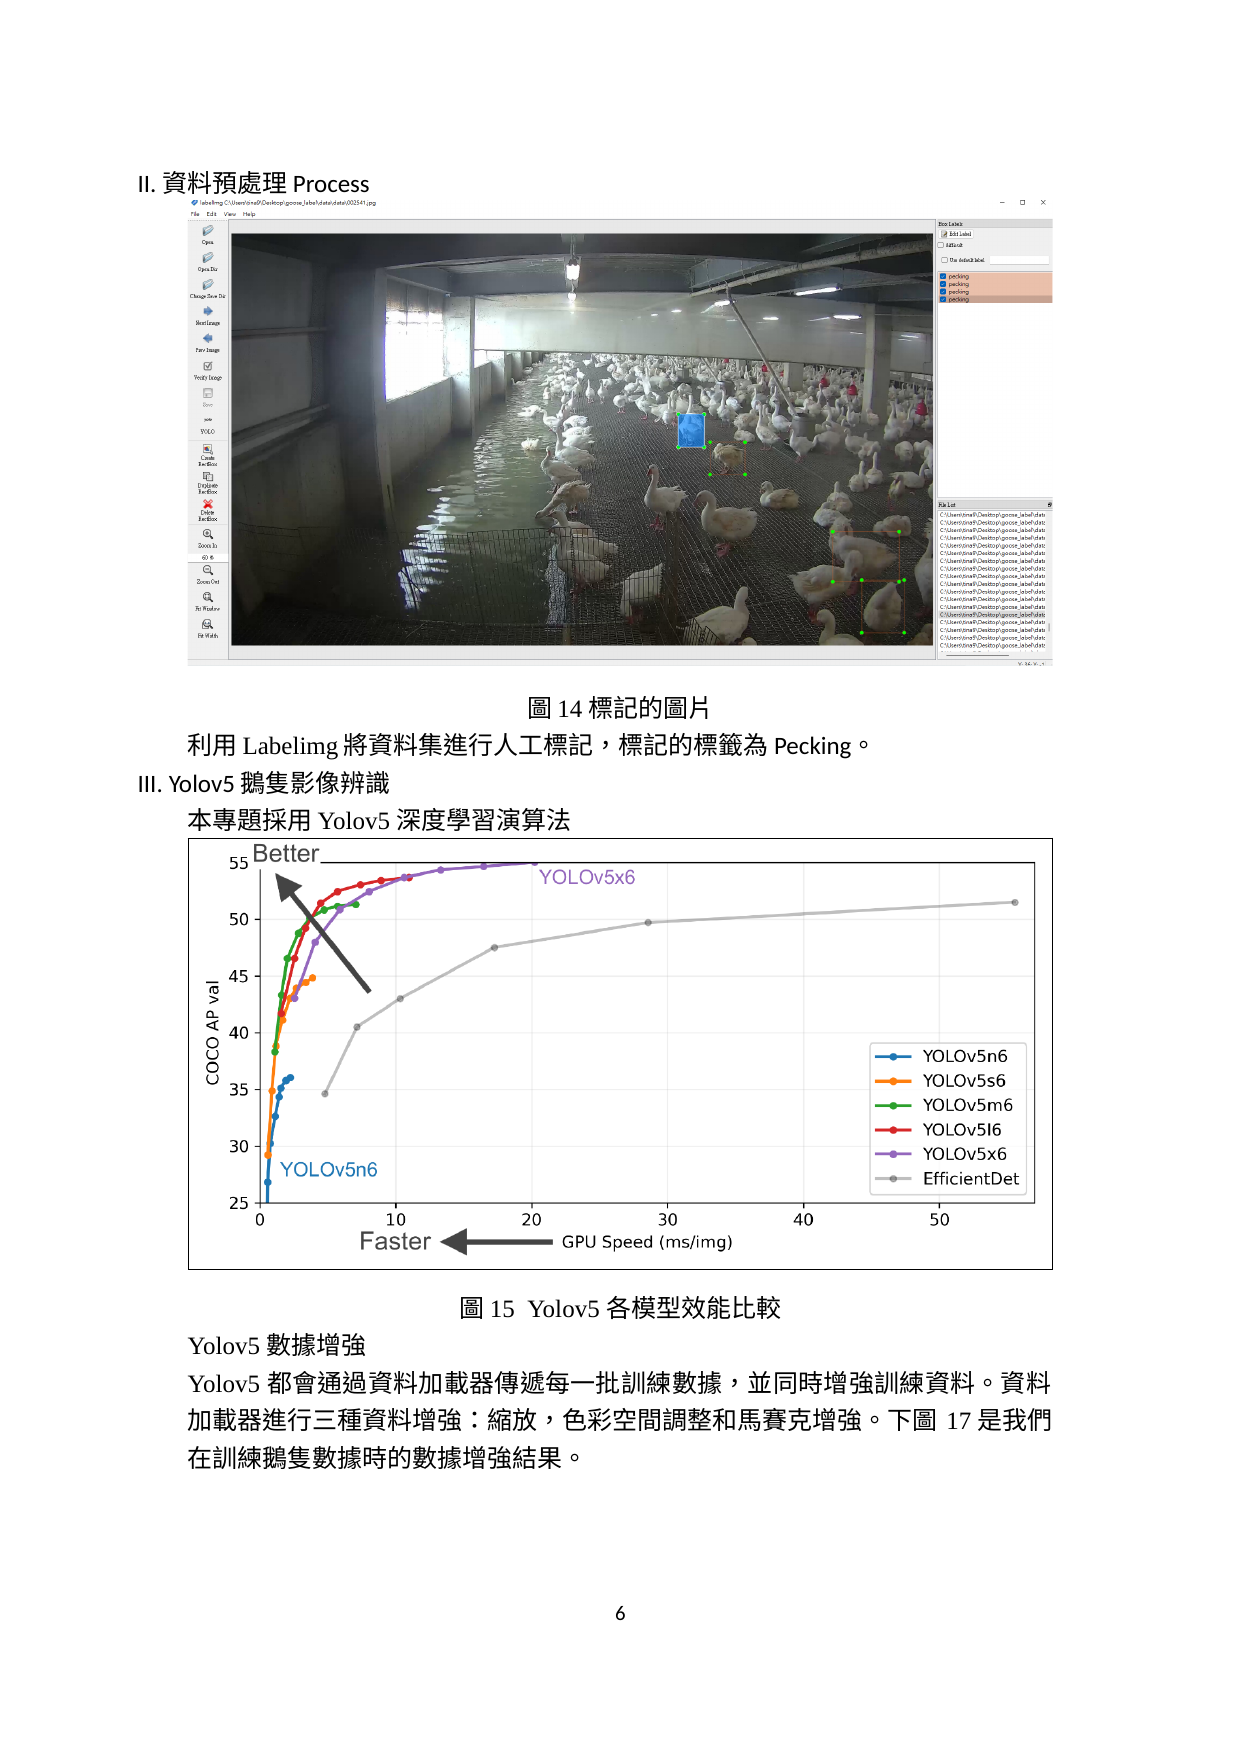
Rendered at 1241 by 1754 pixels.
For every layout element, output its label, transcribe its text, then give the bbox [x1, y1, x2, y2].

text Yolov5 都會通過資料加載器傳遞每一批訓練數據，並同時增強訓練資料。資料加載器進行三種資料增強：縮放，色彩空間調整和馬賽克增強。下圖 17 是我們在訓練鵝隻數據時的數據增強結果。 [187, 1362, 1053, 1475]
text 圖14 標記的圖片 [187, 687, 1053, 725]
text 圖15 Yolov5 各模型效能比較 [187, 1287, 1053, 1325]
subtitle Yolov5 鵝隻影像辨識 [137, 762, 1053, 800]
text 利用Labelimg將資料集進行人工標記，標記的標籤為 Pecking。 [187, 725, 1053, 762]
text 本專題採用Yolov5 深度學習演算法 [187, 800, 1053, 837]
picture [189, 839, 1052, 1269]
text Yolov5 數據增強 [187, 1325, 1053, 1362]
subtitle 資料預處理 Process [137, 162, 1053, 200]
